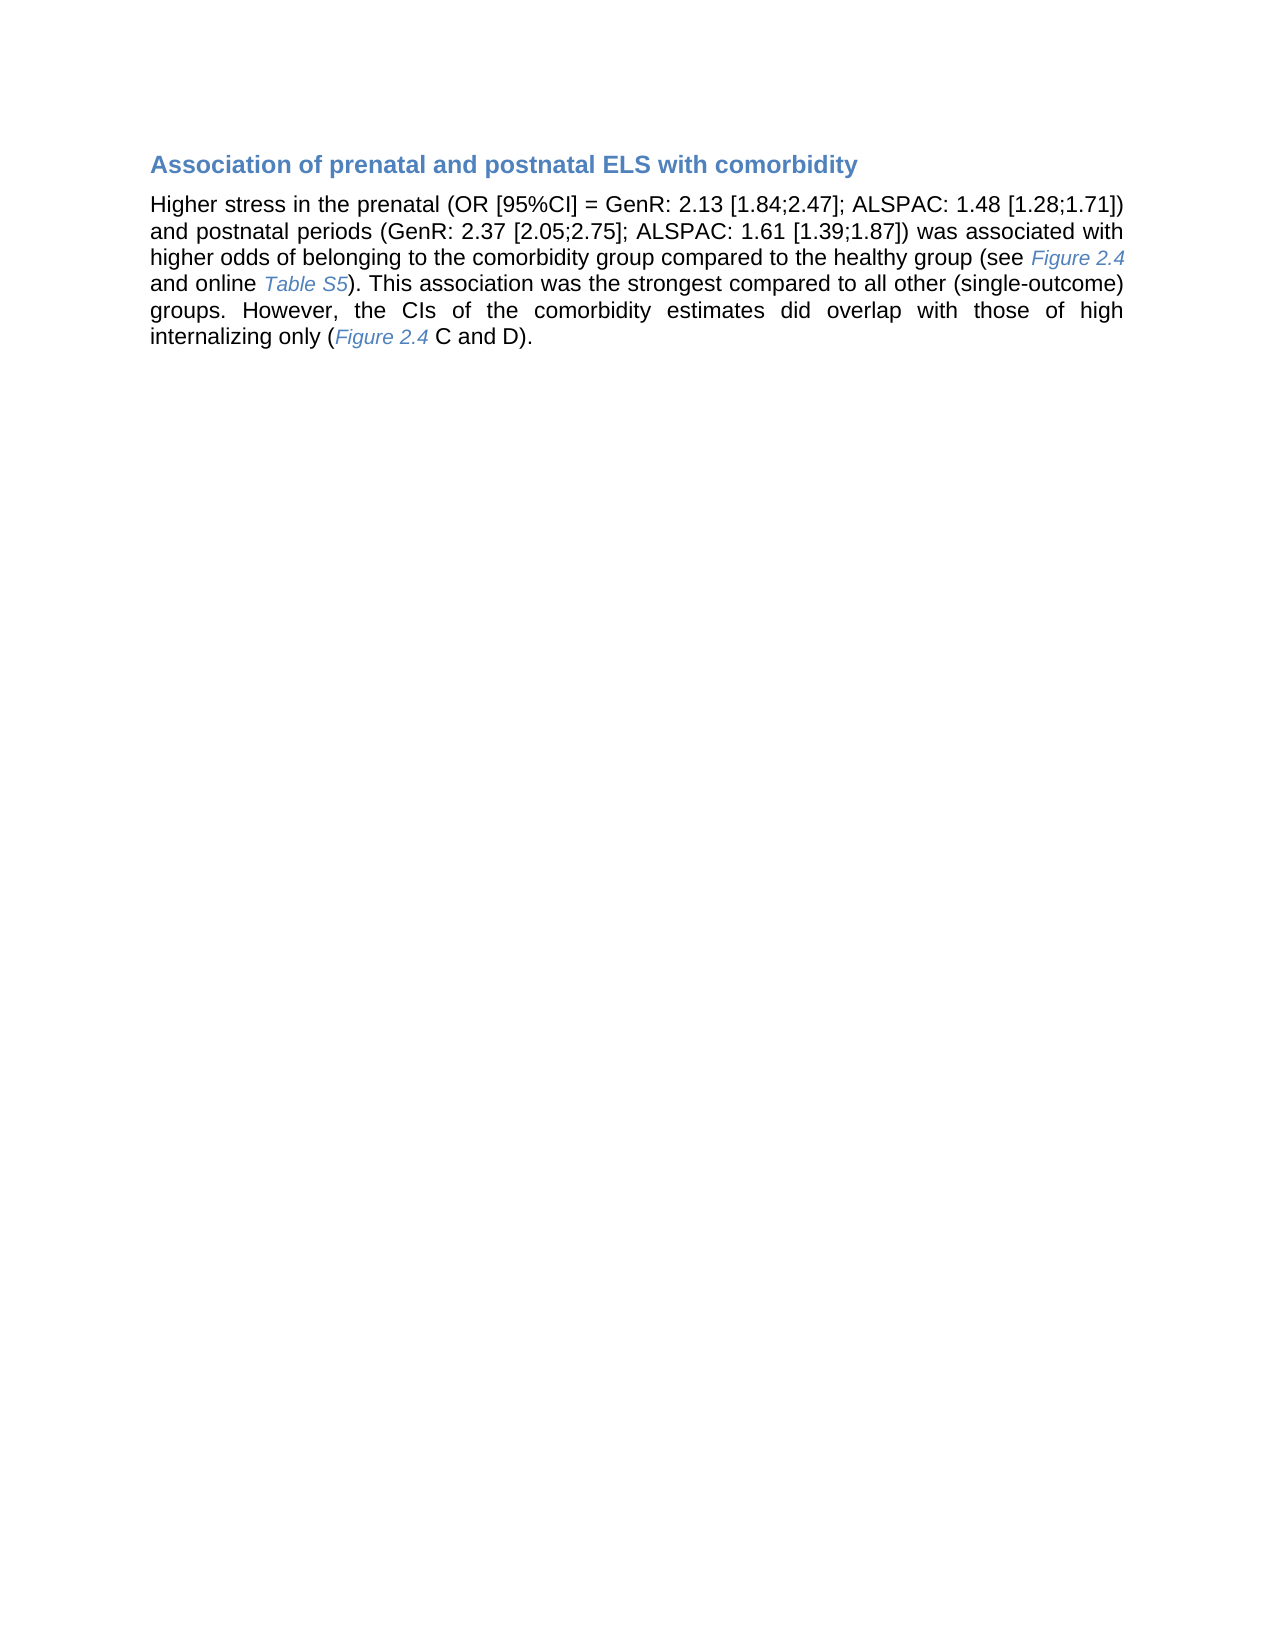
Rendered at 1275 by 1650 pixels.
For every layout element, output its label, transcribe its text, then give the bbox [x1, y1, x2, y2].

subtitle Association of prenatal and postnatal ELS with comorbidity [150, 150, 1125, 179]
text Higher stress in the prenatal (OR [95%CI] = GenR: 2.13 [1.84;2.47]; ALSPAC: 1.48 [1.28;1.71]) and postnatal periods (GenR: 2.37 [2.05;2.75]; ALSPAC: 1.61 [1.39;1.87]) was associated with higher odds of belonging to the comorbidity group compared to the healthy group (see Figure 2.4 and online Table S5). This association was the strongest compared to all other (single-outcome) groups. However, the CIs of the comorbidity estimates did overlap with those of high internalizing only (Figure 2.4 C and D). [150, 191, 1125, 349]
